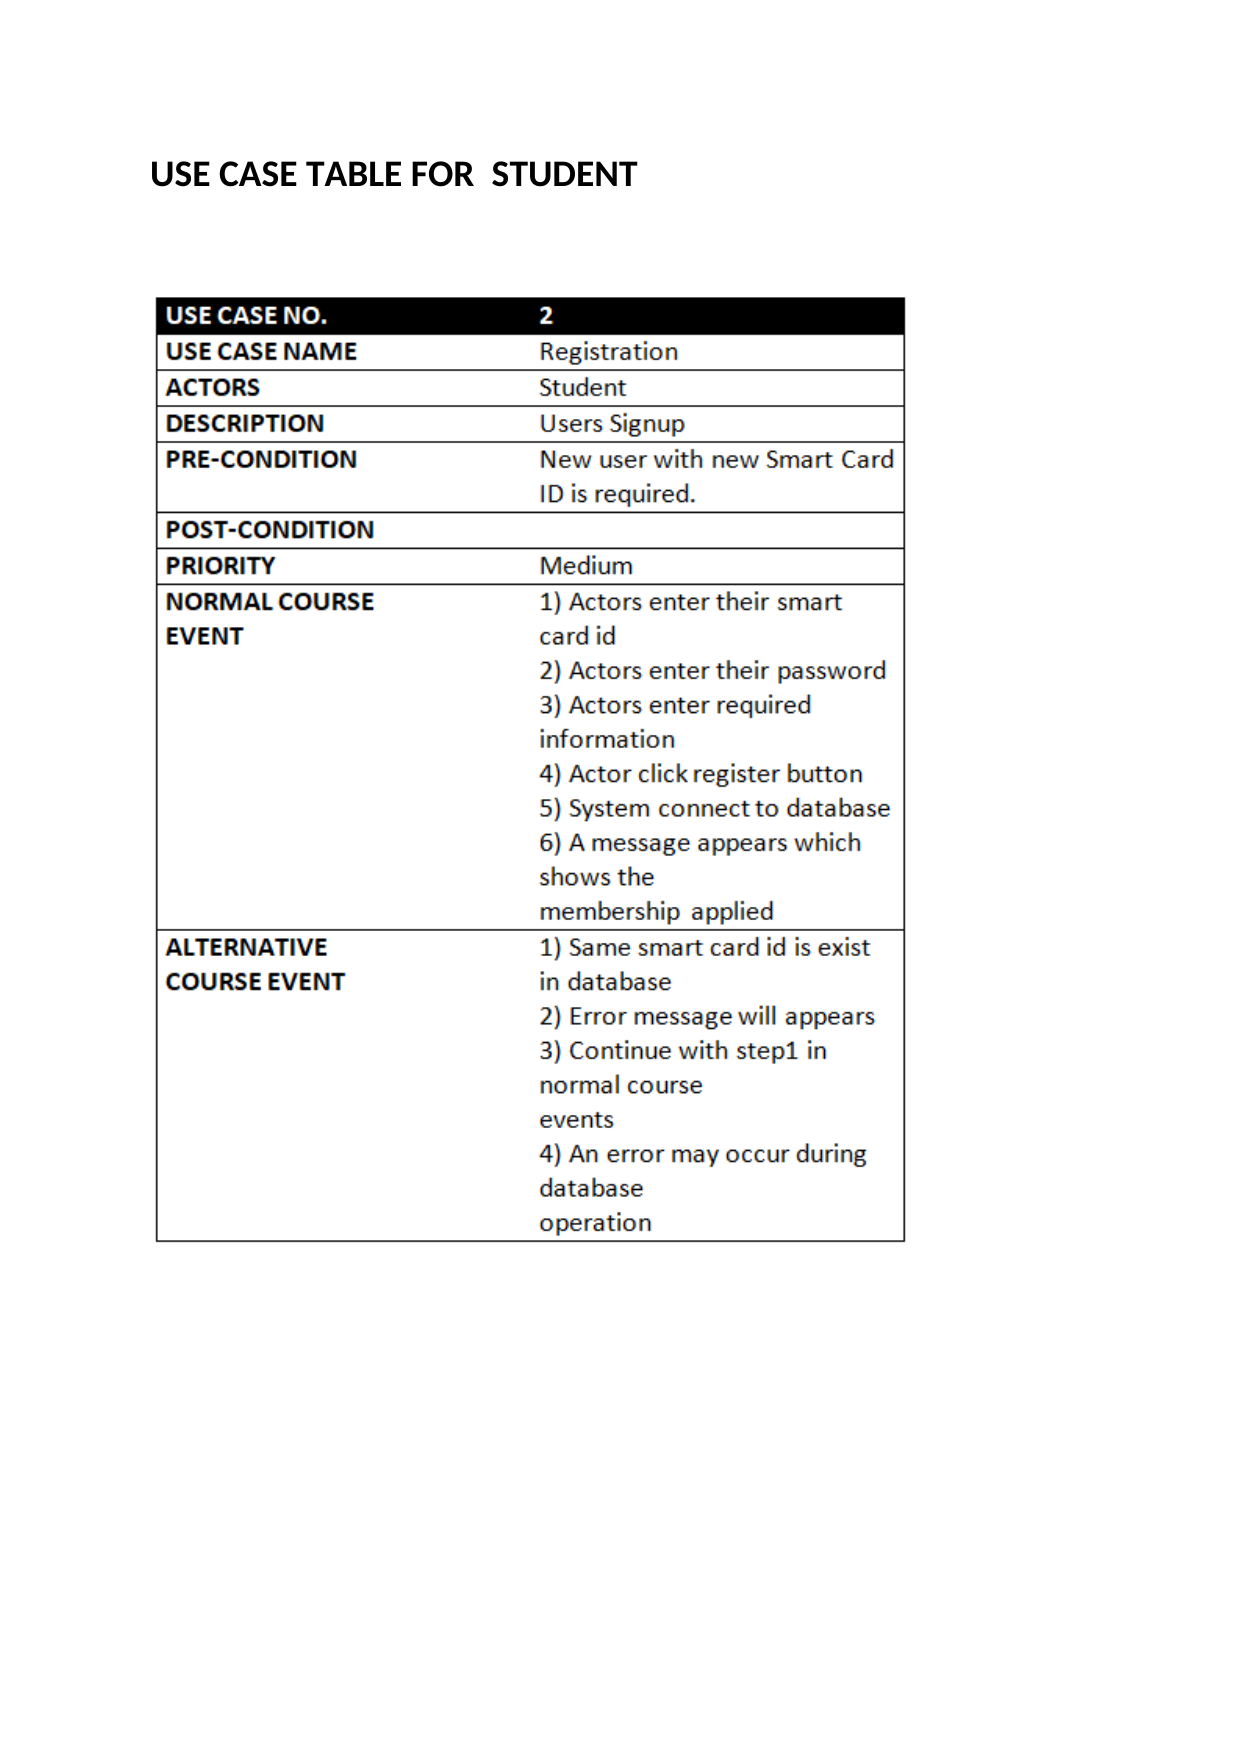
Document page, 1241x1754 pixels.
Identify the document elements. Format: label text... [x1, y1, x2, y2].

picture [150, 282, 910, 1250]
text USE CASE TABLE FOR STUDENT [150, 150, 1090, 196]
